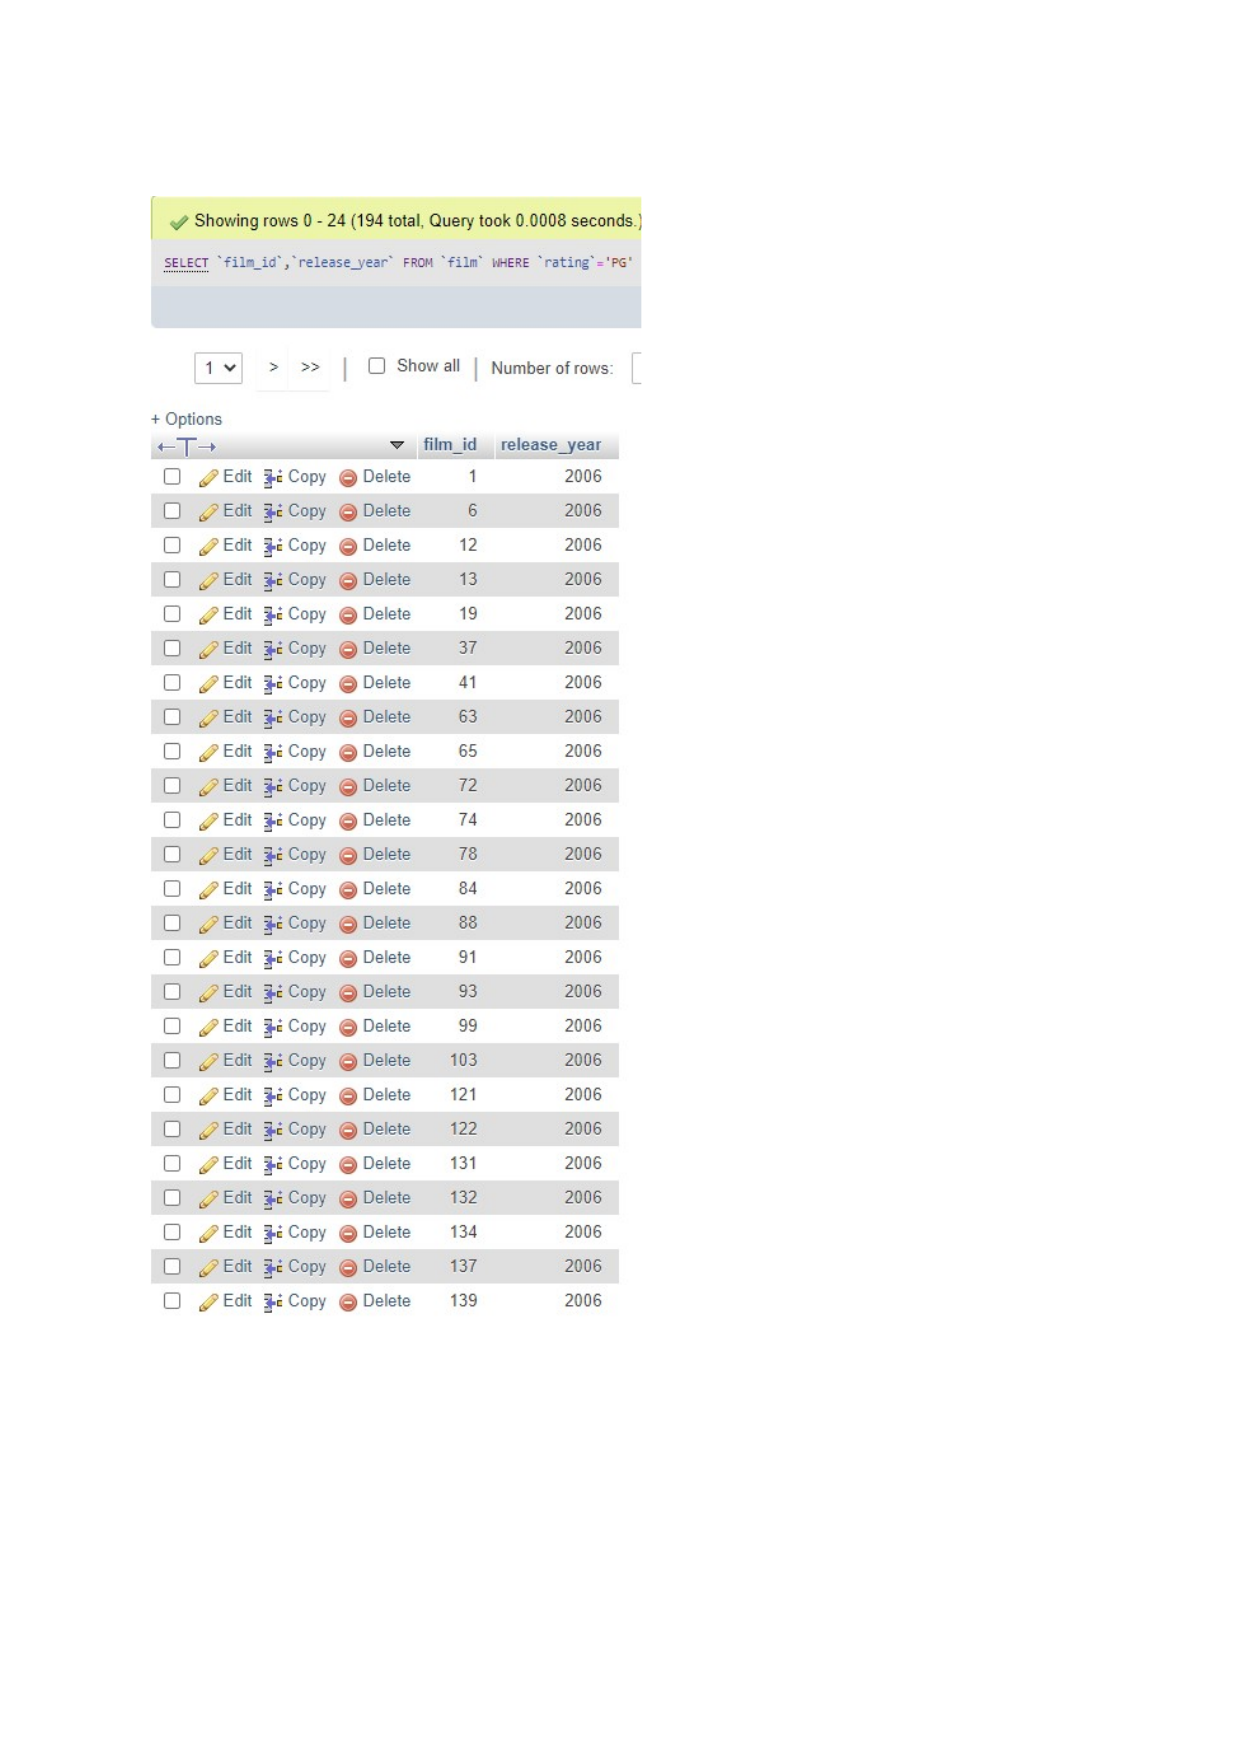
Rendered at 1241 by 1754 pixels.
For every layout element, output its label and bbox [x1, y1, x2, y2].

picture [150, 196, 642, 1318]
